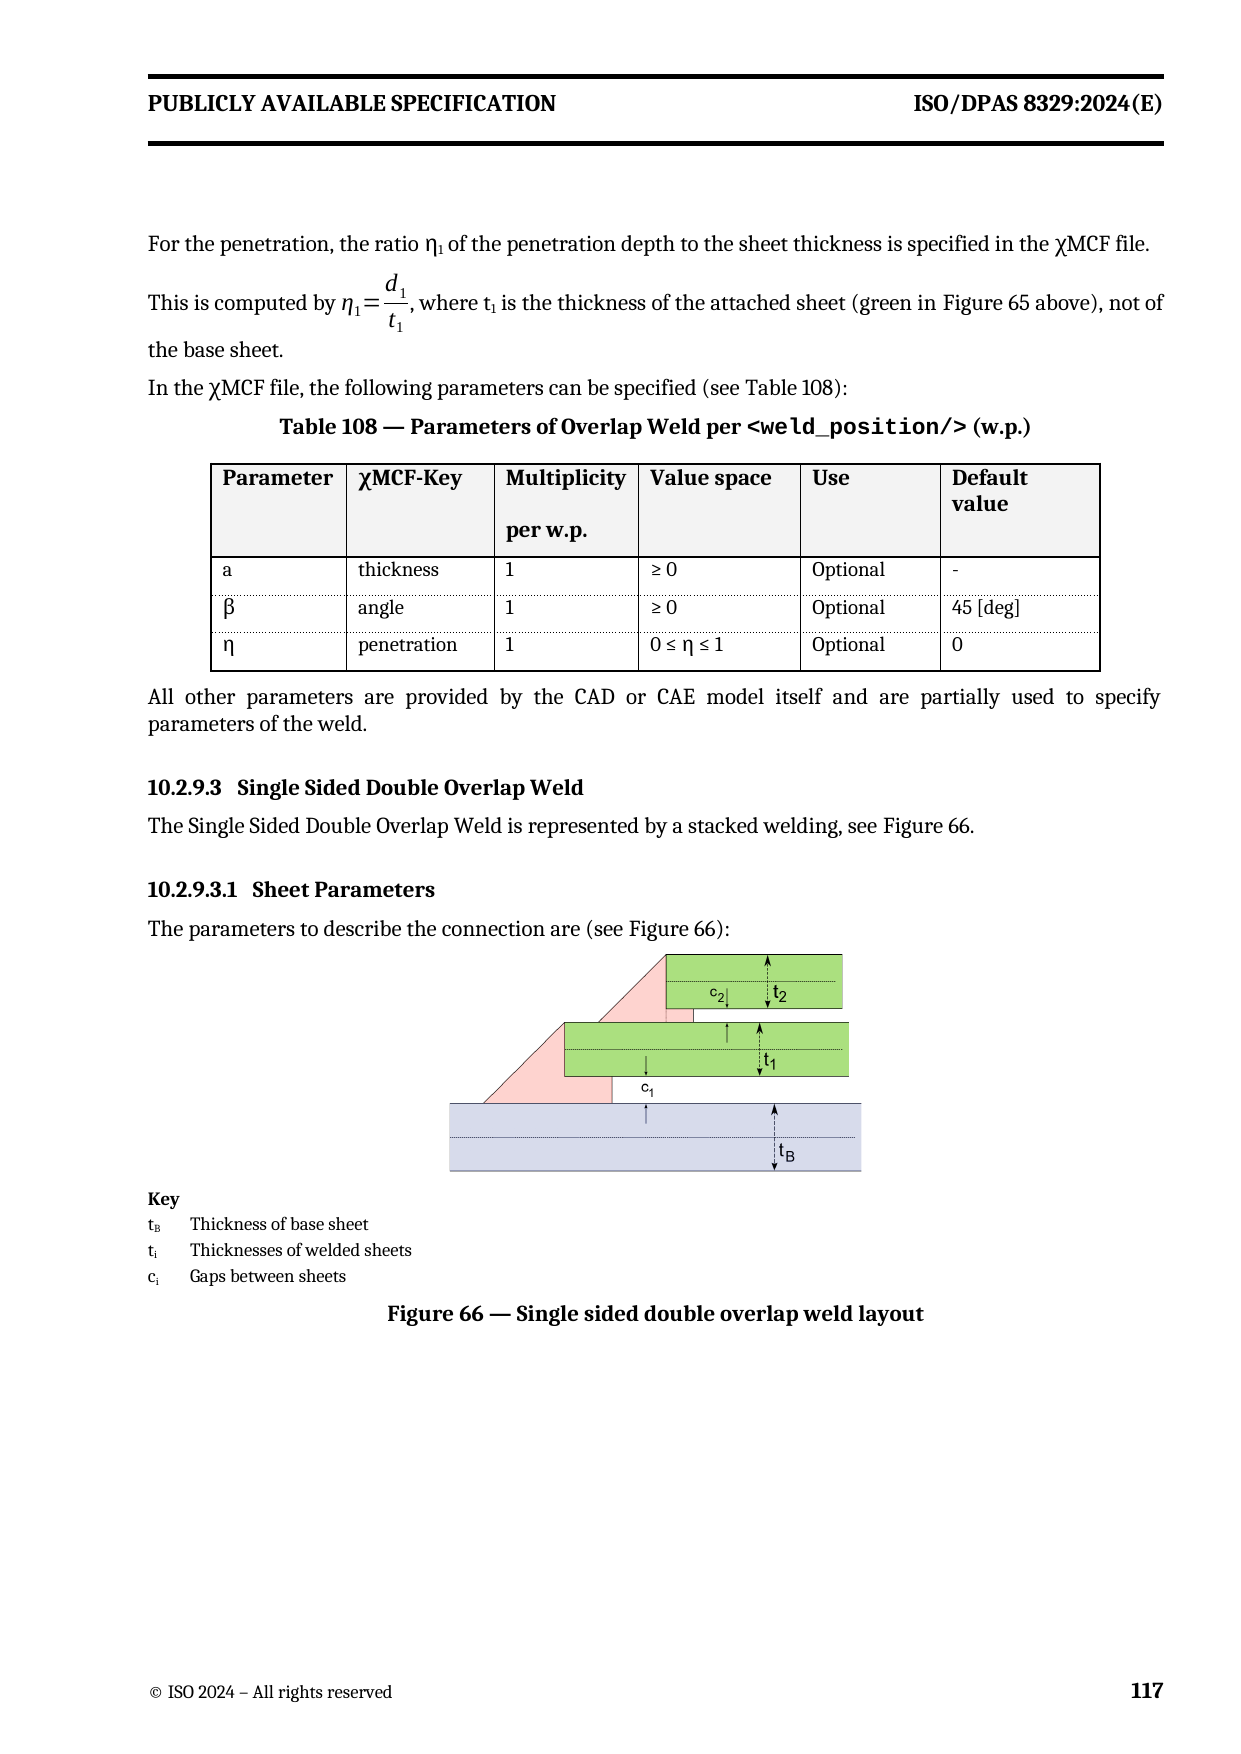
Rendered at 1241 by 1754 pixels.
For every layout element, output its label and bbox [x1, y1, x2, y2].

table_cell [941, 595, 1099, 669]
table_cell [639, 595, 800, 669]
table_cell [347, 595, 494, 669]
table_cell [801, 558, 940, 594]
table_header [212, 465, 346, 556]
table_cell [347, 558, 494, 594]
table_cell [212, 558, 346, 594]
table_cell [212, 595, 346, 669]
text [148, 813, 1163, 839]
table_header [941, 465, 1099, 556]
picture [449, 954, 862, 1172]
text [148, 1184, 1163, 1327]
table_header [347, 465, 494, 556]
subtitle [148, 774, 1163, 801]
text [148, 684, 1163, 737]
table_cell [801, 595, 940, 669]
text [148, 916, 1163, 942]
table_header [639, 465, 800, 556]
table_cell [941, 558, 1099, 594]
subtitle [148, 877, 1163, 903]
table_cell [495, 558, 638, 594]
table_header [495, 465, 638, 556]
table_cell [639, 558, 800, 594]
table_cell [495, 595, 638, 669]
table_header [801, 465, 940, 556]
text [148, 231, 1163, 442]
